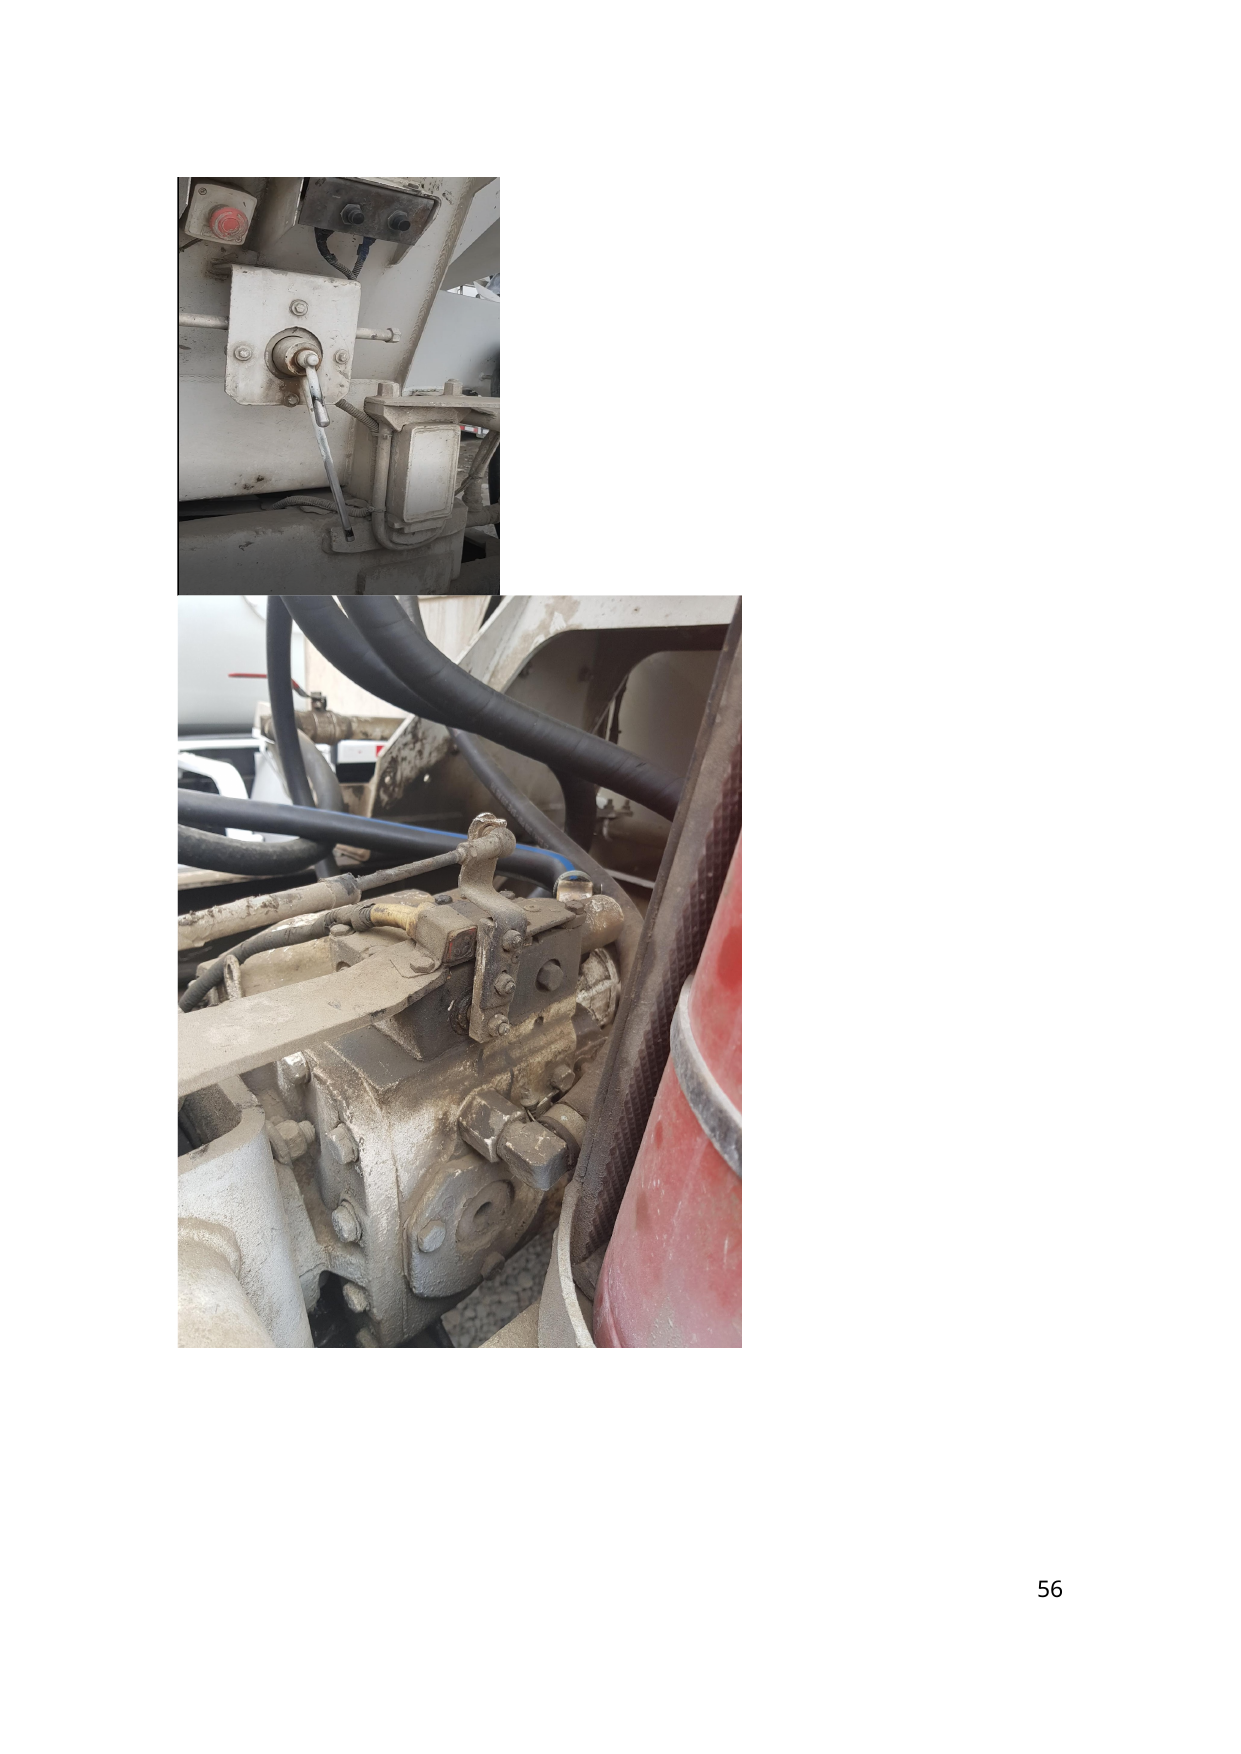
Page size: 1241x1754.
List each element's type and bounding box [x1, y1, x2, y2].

picture [177, 177, 742, 1347]
